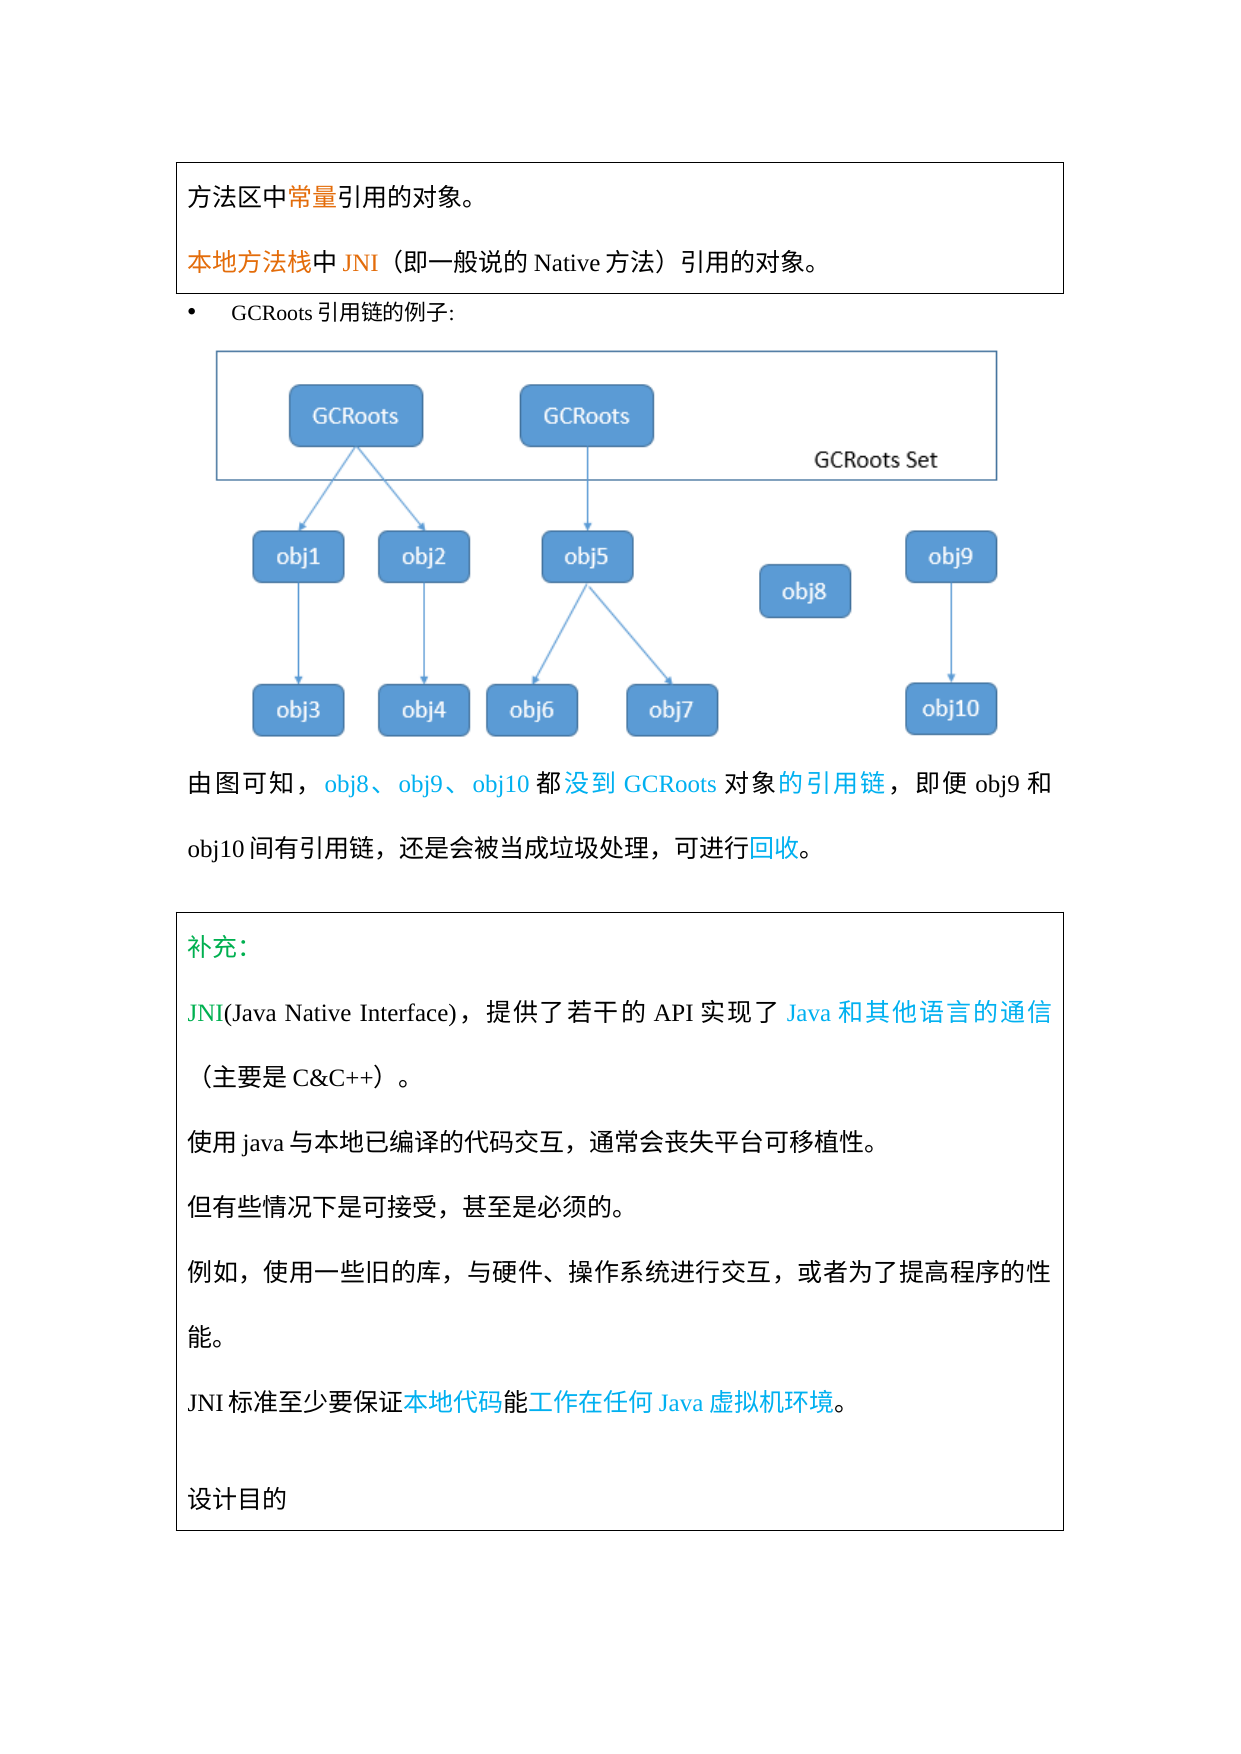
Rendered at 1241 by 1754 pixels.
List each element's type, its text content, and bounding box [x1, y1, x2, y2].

picture [187, 326, 1053, 747]
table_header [177, 163, 1063, 293]
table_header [177, 913, 1063, 1530]
list GCRoots引用链的例子: [187, 294, 1053, 326]
text 由图可知，obj8、obj9、obj10都没到GCRoots对象的引用链，即便obj9和obj10间有引用链，还是会被当成垃圾处理，可进行回收。 [187, 749, 1053, 879]
